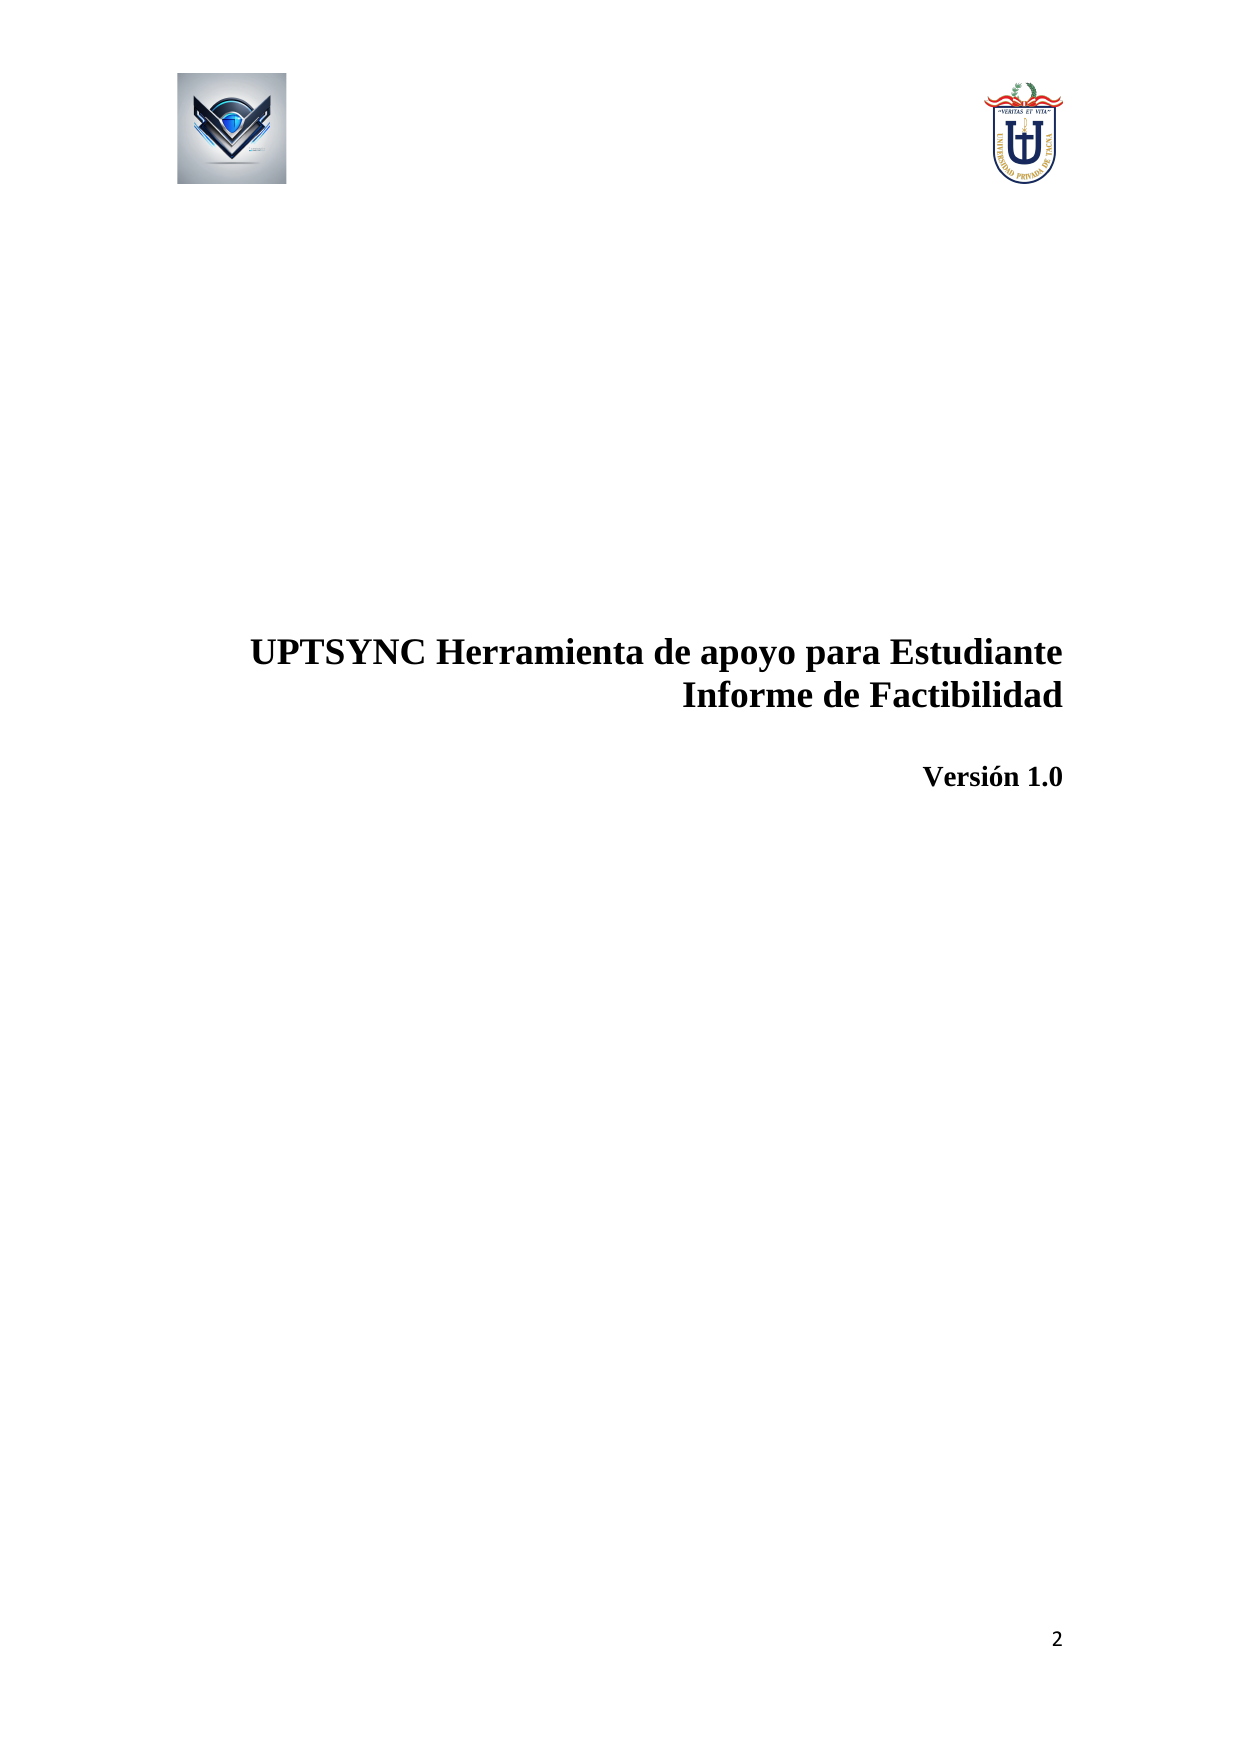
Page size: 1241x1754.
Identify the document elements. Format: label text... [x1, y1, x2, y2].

picture [177, 73, 287, 184]
title UPTSYNC Herramienta de apoyo para Estudiante [177, 629, 1063, 672]
picture [984, 82, 1063, 184]
title Versión 1.0 [177, 759, 1063, 792]
title Informe de Factibilidad [177, 672, 1063, 716]
